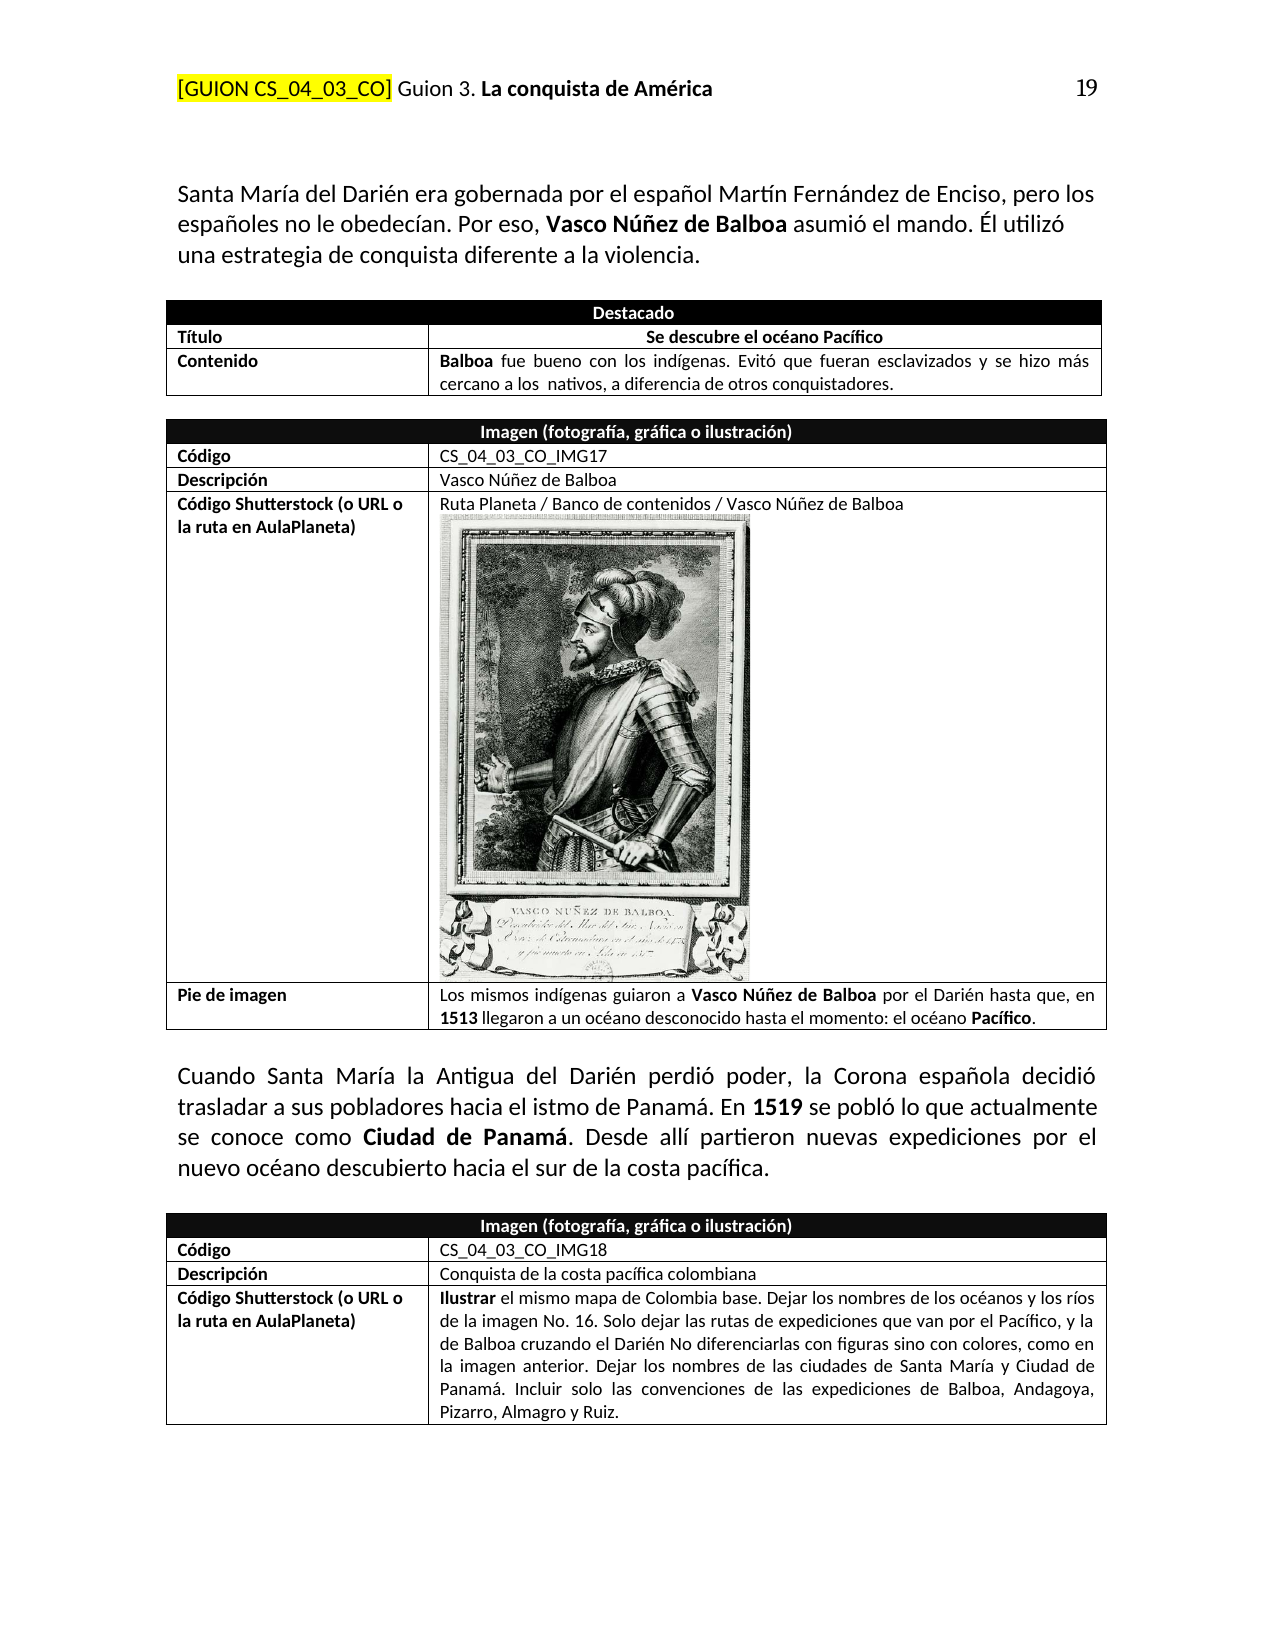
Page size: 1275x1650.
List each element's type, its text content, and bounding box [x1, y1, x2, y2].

table_cell Título [167, 325, 428, 348]
text Cuando Santa María la Antigua del Darién perdió poder, la Corona española decidió trasladar a sus pobladores hacia el istmo de Panamá. En 1519 se pobló lo que actualmente se conoce como Ciudad de Panamá. Desde allí partieron nuevas expediciones por el nuevo océano descubierto hacia el sur de la costa pacífica. [177, 1060, 1098, 1182]
table_cell Código [167, 1238, 428, 1261]
table_cell Descripción [167, 468, 428, 491]
picture [439, 514, 751, 982]
table_cell Se descubre el océano Pacífico [429, 325, 1101, 348]
table_header Imagen (fotografía, gráfica o ilustración) [167, 1214, 1106, 1237]
table_header Destacado [167, 301, 1101, 324]
table_cell Ruta Planeta / Banco de contenidos / Vasco Núñez de Balboa [429, 492, 1106, 982]
table_cell CS_04_03_CO_IMG17 [429, 444, 1106, 467]
table_header Imagen (fotografía, gráfica o ilustración) [167, 420, 1106, 443]
table_cell CS_04_03_CO_IMG18 [429, 1238, 1106, 1261]
table_cell Vasco Núñez de Balboa [429, 468, 1106, 491]
table_cell Balboa fue bueno con los indígenas. Evitó que fueran esclavizados y se hizo más cercano a los nativos, a diferencia de otros conquistadores. [429, 349, 1101, 395]
table_cell Descripción [167, 1262, 428, 1285]
table_cell Código Shutterstock (o URL o la ruta en AulaPlaneta) [167, 492, 428, 982]
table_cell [167, 1286, 428, 1423]
table_cell Los mismos indígenas guiaron a Vasco Núñez de Balboa por el Darién hasta que, en 1513 llegaron a un océano desconocido hasta el momento: el océano Pacífico. [429, 983, 1106, 1029]
table_cell Contenido [167, 349, 428, 395]
text Santa María del Darién era gobernada por el español Martín Fernández de Enciso, pero los españoles no le obedecían. Por eso, Vasco Núñez de Balboa asumió el mando. Él utilizó una estrategia de conquista diferente a la violencia. [177, 178, 1098, 270]
table_cell Conquista de la costa pacífica colombiana [429, 1262, 1106, 1285]
table_cell Código [167, 444, 428, 467]
table_cell Pie de imagen [167, 983, 428, 1029]
